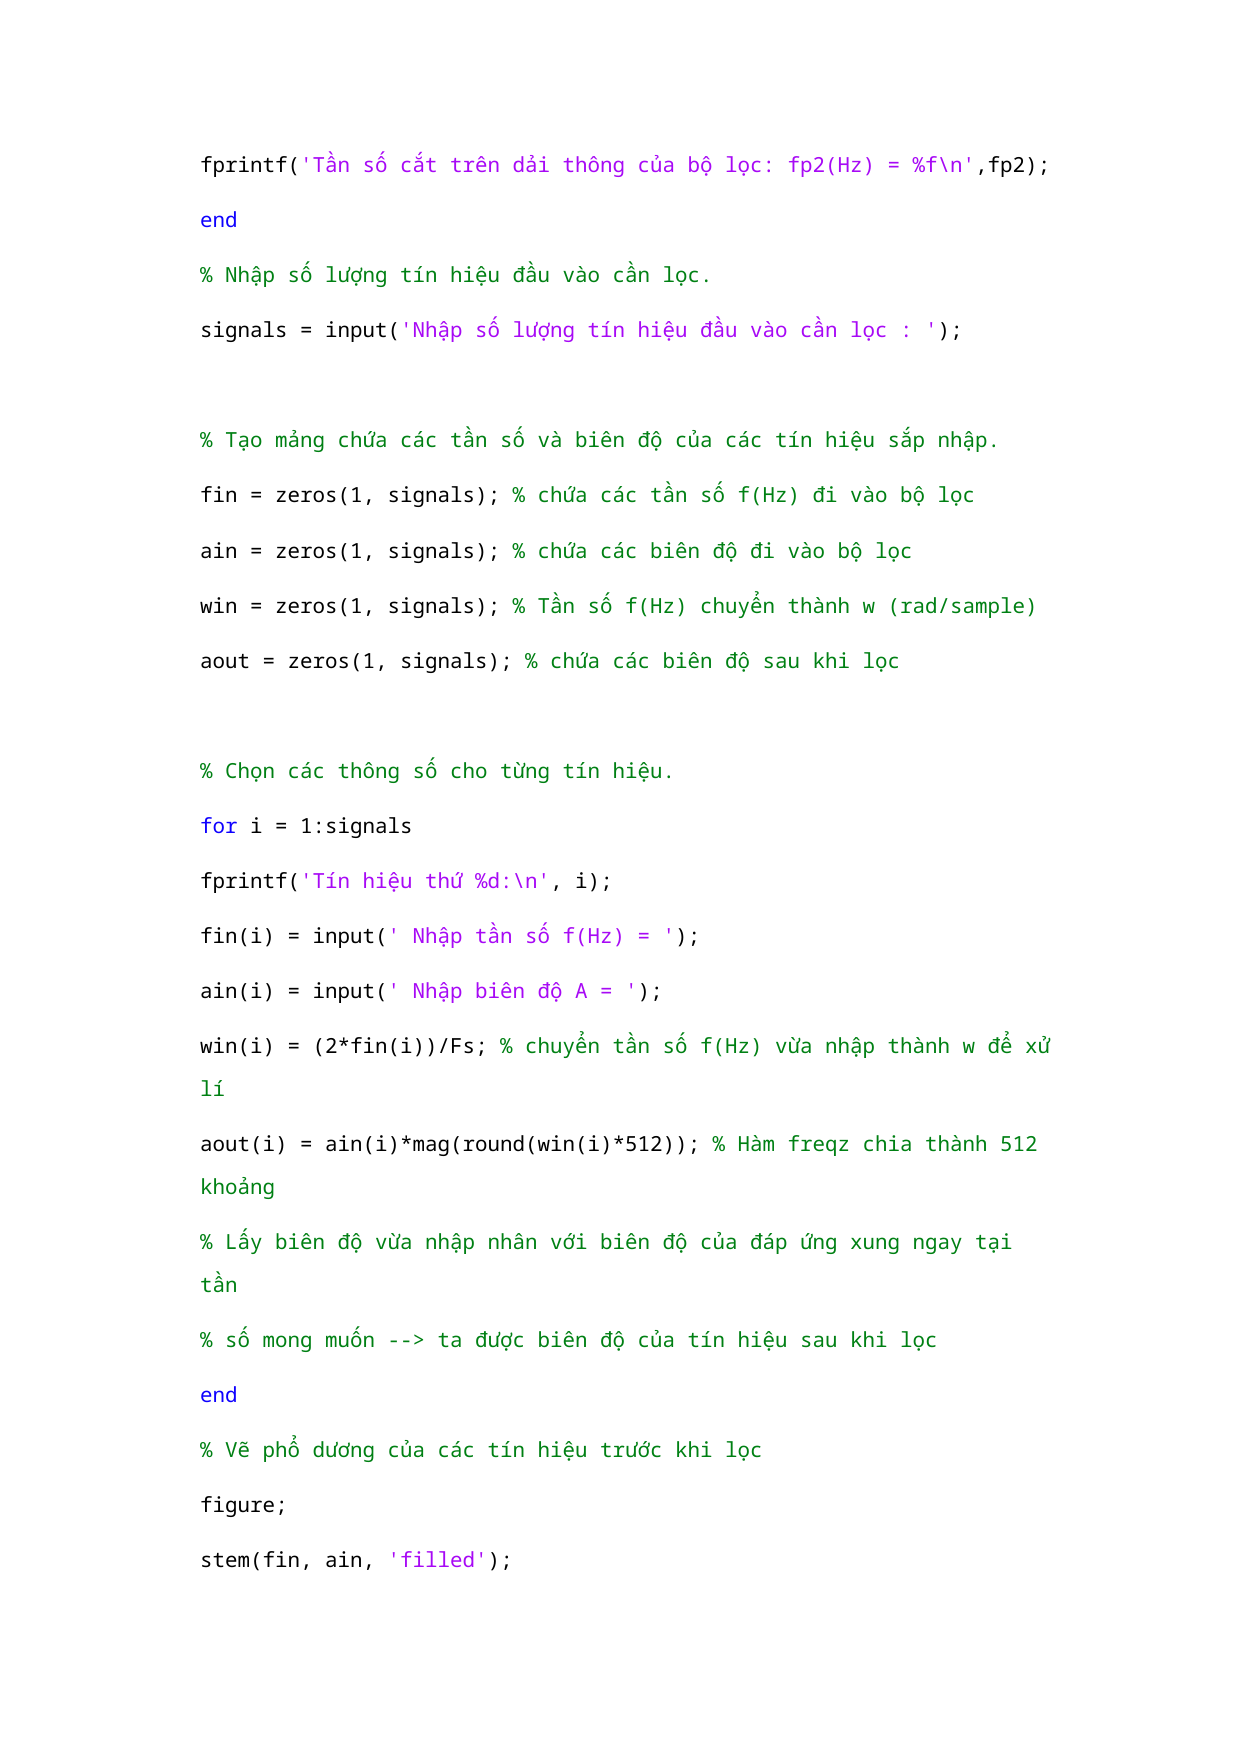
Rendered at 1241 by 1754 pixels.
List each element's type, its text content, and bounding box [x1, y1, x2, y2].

text figure; [200, 1490, 1053, 1518]
text aout = zeros(1, signals); % chứa các biên độ sau khi lọc [200, 646, 1053, 674]
text fin(i) = input(' Nhập tần số f(Hz) = '); [200, 921, 1053, 950]
text ain = zeros(1, signals); % chứa các biên độ đi vào bộ lọc [200, 536, 1053, 564]
text % số mong muốn --> ta được biên độ của tín hiệu sau khi lọc [200, 1325, 1053, 1353]
text win = zeros(1, signals); % Tần số f(Hz) chuyển thành w (rad/sample) [200, 591, 1053, 619]
text end [200, 1380, 1053, 1408]
text end [200, 205, 1053, 233]
text stem(fin, ain, 'filled'); [200, 1545, 1053, 1574]
text ain(i) = input(' Nhập biên độ A = '); [200, 977, 1053, 1005]
text % Vẽ phổ dương của các tín hiệu trước khi lọc [200, 1435, 1053, 1463]
text % Chọn các thông số cho từng tín hiệu. [200, 756, 1053, 784]
text % Tạo mảng chứa các tần số và biên độ của các tín hiệu sắp nhập. [200, 426, 1053, 454]
text aout(i) = ain(i)*mag(round(win(i)*512)); % Hàm freqz chia thành 512 khoảng [200, 1129, 1053, 1200]
text % Nhập số lượng tín hiệu đầu vào cần lọc. [200, 260, 1053, 289]
text signals = input('Nhập số lượng tín hiệu đầu vào cần lọc : '); [200, 315, 1053, 344]
text fprintf('Tín hiệu thứ %d:\n', i); [200, 866, 1053, 895]
text win(i) = (2*fin(i))/Fs; % chuyển tần số f(Hz) vừa nhập thành w để xử lí [200, 1032, 1053, 1103]
text % Lấy biên độ vừa nhập nhân với biên độ của đáp ứng xung ngay tại tần [200, 1227, 1053, 1298]
text fprintf('Tần số cắt trên dải thông của bộ lọc: fp2(Hz) = %f\n',fp2); [200, 150, 1053, 178]
text fin = zeros(1, signals); % chứa các tần số f(Hz) đi vào bộ lọc [200, 481, 1053, 509]
text for i = 1:signals [200, 811, 1053, 840]
